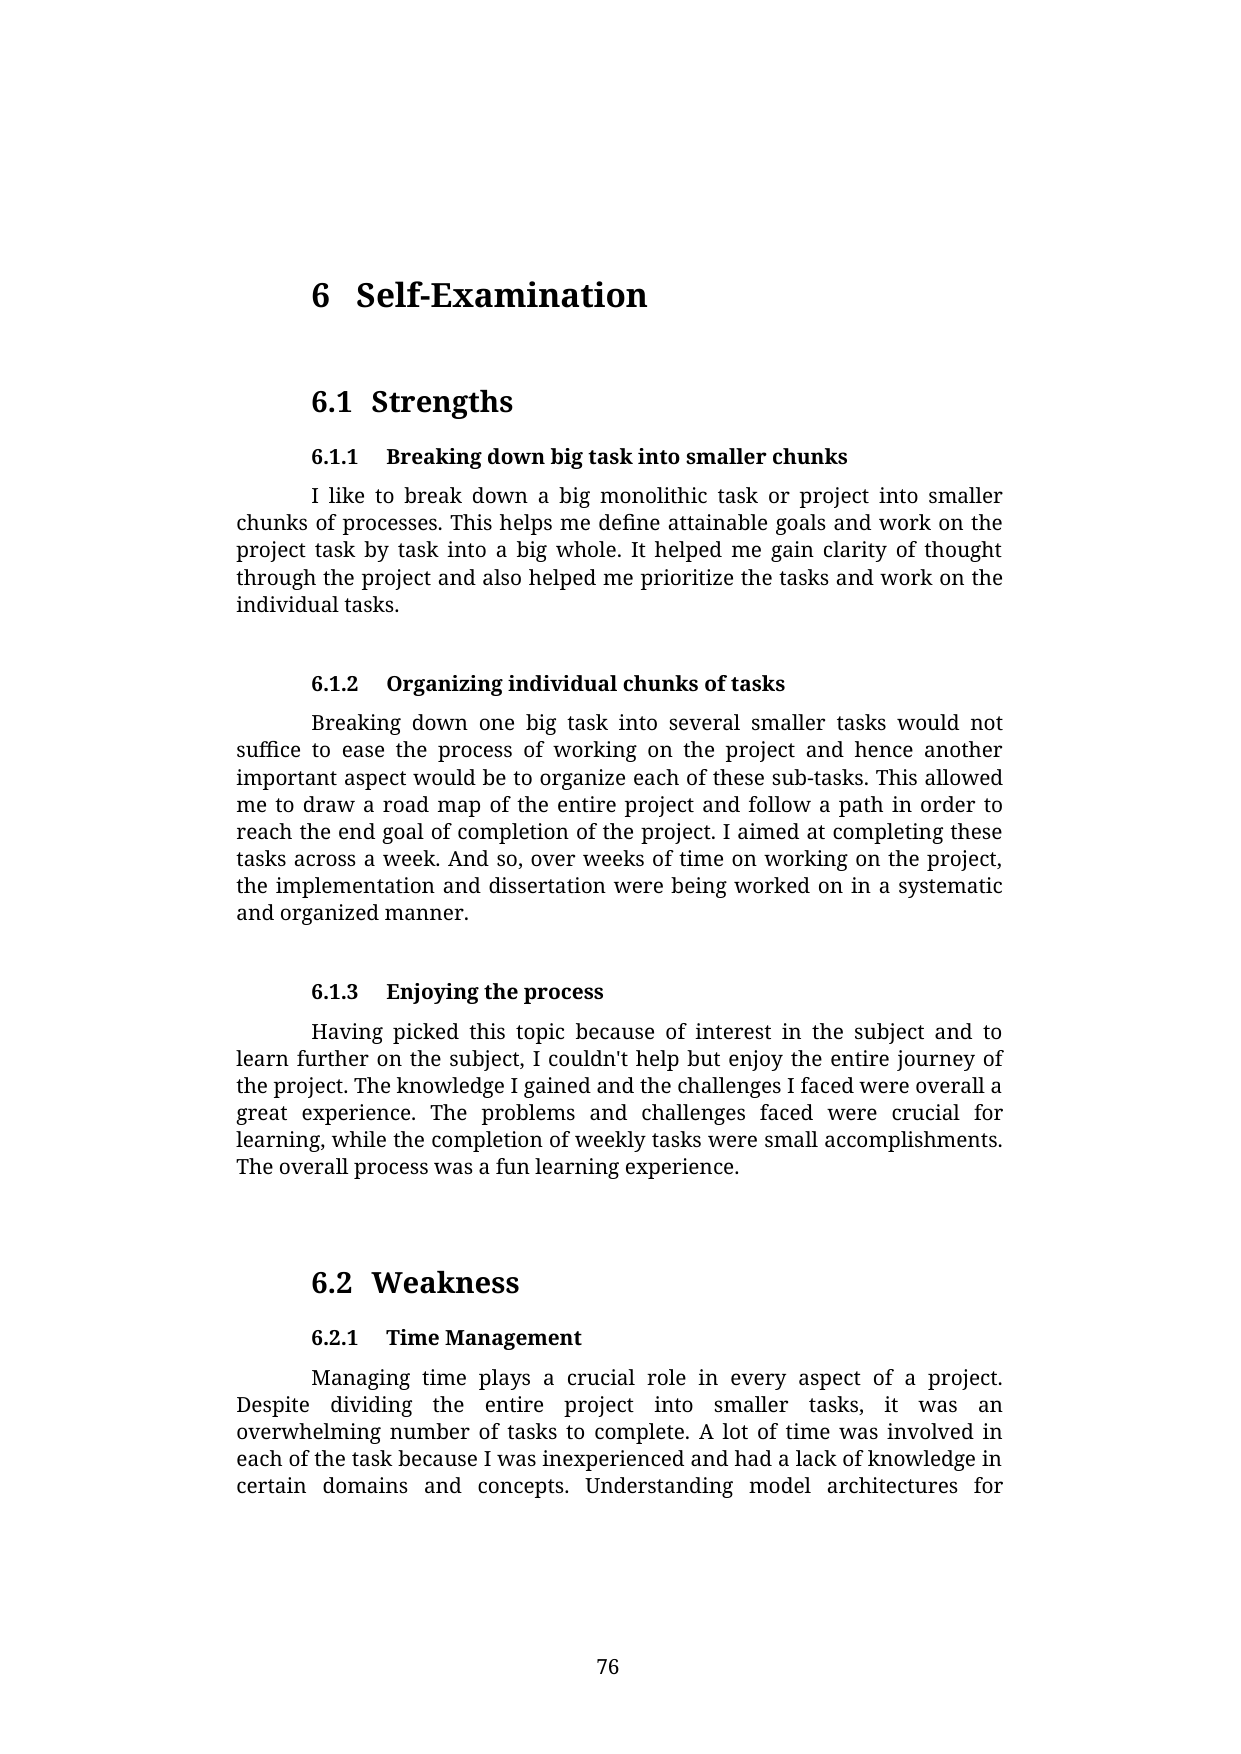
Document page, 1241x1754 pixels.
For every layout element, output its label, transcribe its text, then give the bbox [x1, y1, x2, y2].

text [236, 1363, 1004, 1499]
subtitle Enjoying the process [311, 978, 1004, 1005]
subtitle Breaking down big task into smaller chunks [311, 442, 1004, 469]
text Having picked this topic because of interest in the subject and to learn further on the subject, I couldn't help but enjoy the entire journey of the project. The knowledge I gained and the challenges I faced were overall a great experience. The problems and challenges faced were crucial for learning, while the completion of weekly tasks were small accomplishments. The overall process was a fun learning experience. [236, 1017, 1004, 1180]
text I like to break down a big monolithic task or project into smaller chunks of processes. This helps me define attainable goals and work on the project task by task into a big whole. It helped me gain clarity of thought through the project and also helped me prioritize the tasks and work on the individual tasks. [236, 482, 1004, 617]
text Breaking down one big task into several smaller tasks would not suffice to ease the process of working on the project and hence another important aspect would be to organize each of these sub-tasks. This allowed me to draw a road map of the entire project and follow a path in order to reach the end goal of completion of the project. I aimed at completing these tasks across a week. And so, over weeks of time on working on the project, the implementation and dissertation were being worked on in a systematic and organized manner. [236, 709, 1004, 926]
subtitle Time Management [311, 1324, 1004, 1351]
subtitle Organizing individual chunks of tasks [311, 669, 1004, 697]
subtitle Strengths [311, 390, 1004, 417]
subtitle Self-Examination [311, 286, 1004, 313]
subtitle Weakness [311, 1272, 1004, 1299]
